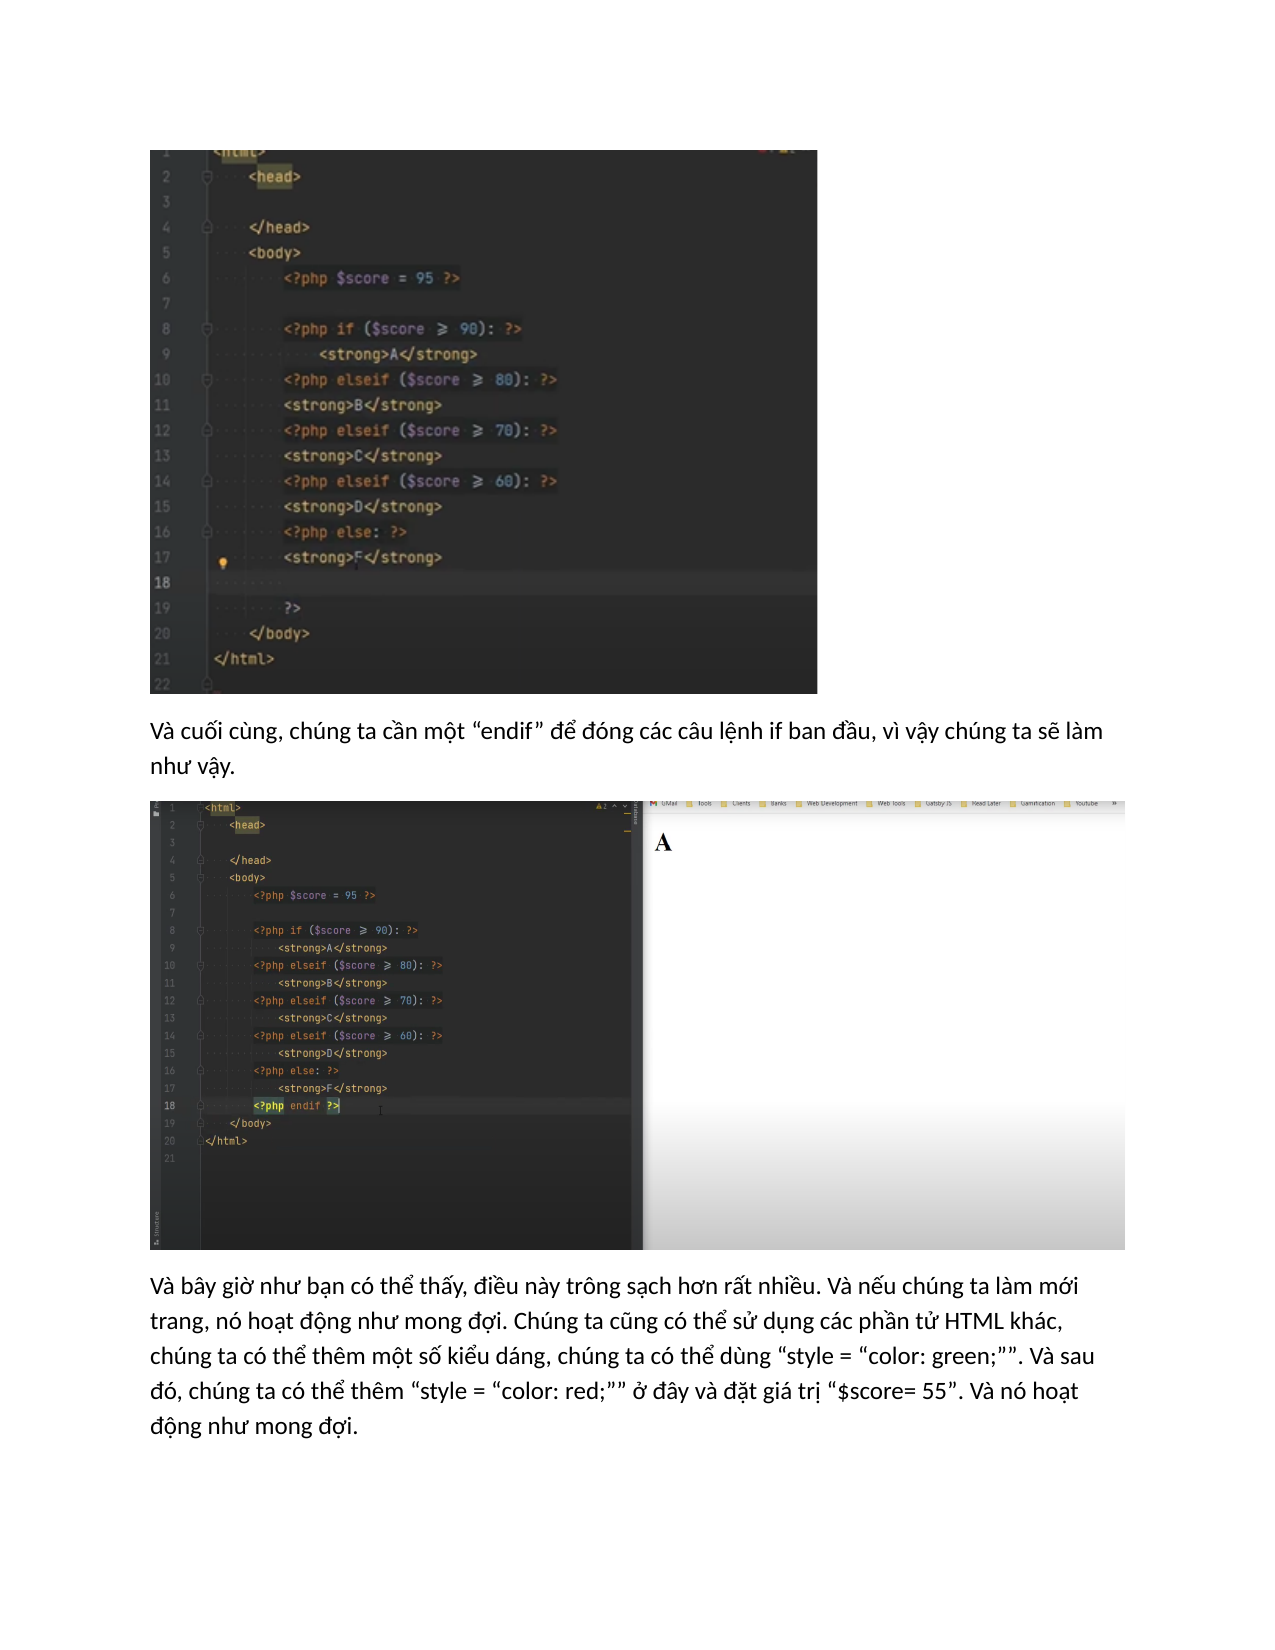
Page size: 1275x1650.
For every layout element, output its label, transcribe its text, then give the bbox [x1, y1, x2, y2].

picture [150, 801, 1125, 1250]
text Và bây giờ như bạn có thể thấy, điều này trông sạch hơn rất nhiều. Và nếu chúng ta làm mới trang, nó hoạt động như mong đợi. Chúng ta cũng có thể sử dụng các phần tử HTML khác, chúng ta có thể thêm một số kiểu dáng, chúng ta có thể dùng “style = “color: green;””. Và sau đó, chúng ta có thể thêm “style = “color: red;”” ở đây và đặt giá trị “$score= 55”. Và nó hoạt động như mong đợi. [150, 1270, 1125, 1441]
picture [150, 150, 818, 694]
text Và cuối cùng, chúng ta cần một “endif” để đóng các câu lệnh if ban đầu, vì vậy chúng ta sẽ làm như vậy. [150, 715, 1125, 781]
